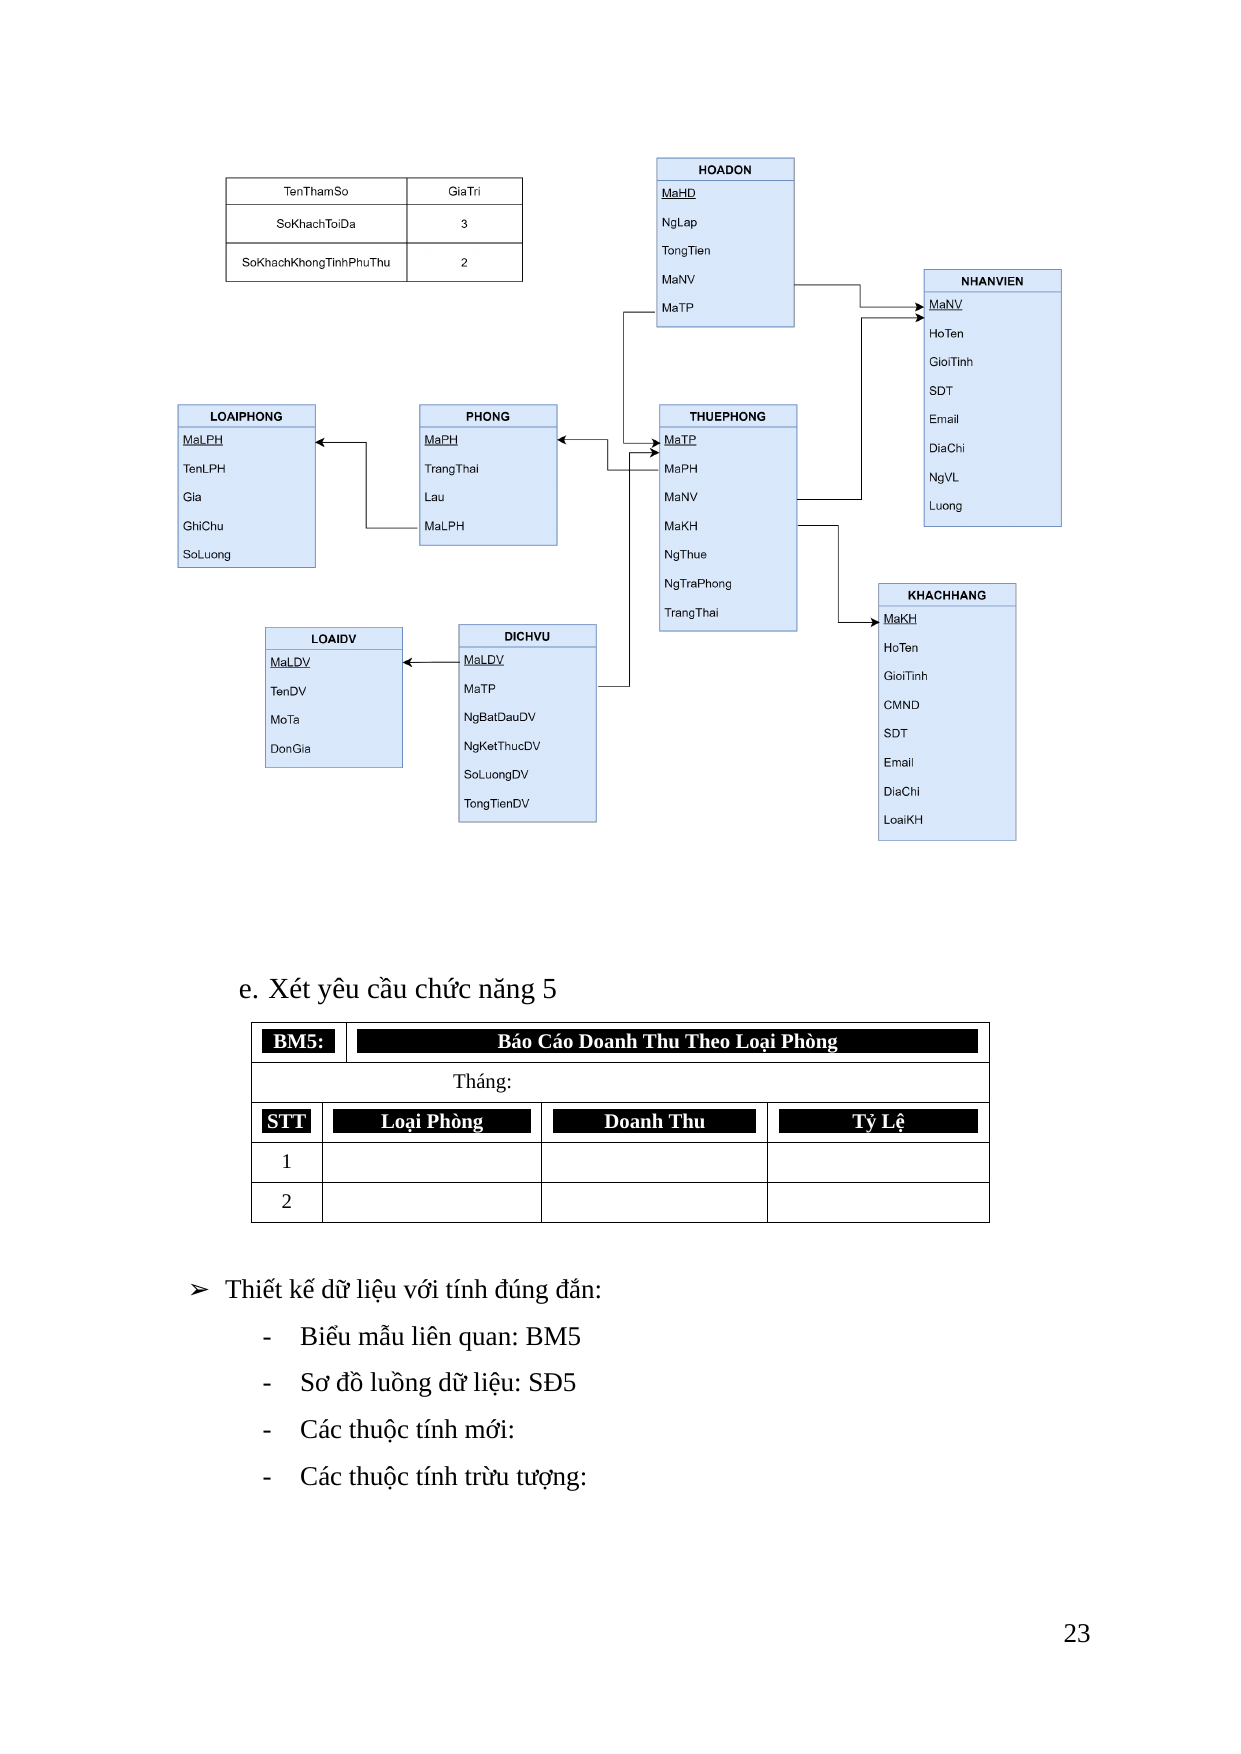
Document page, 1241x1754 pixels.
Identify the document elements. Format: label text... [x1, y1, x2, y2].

list Sơ đồ luồng dữ liệu: SĐ5 [262, 1366, 1090, 1397]
list Các thuộc tính mới: [262, 1413, 1090, 1444]
picture [169, 150, 1071, 852]
subtitle Xét yêu cầu chức năng 5 [239, 971, 1090, 1005]
list Các thuộc tính trừu tượng: [262, 1460, 1090, 1491]
list Thiết kế dữ liệu với tính đúng đắn: [187, 1273, 1090, 1304]
list Biểu mẫu liên quan: BM5 [262, 1320, 1090, 1351]
